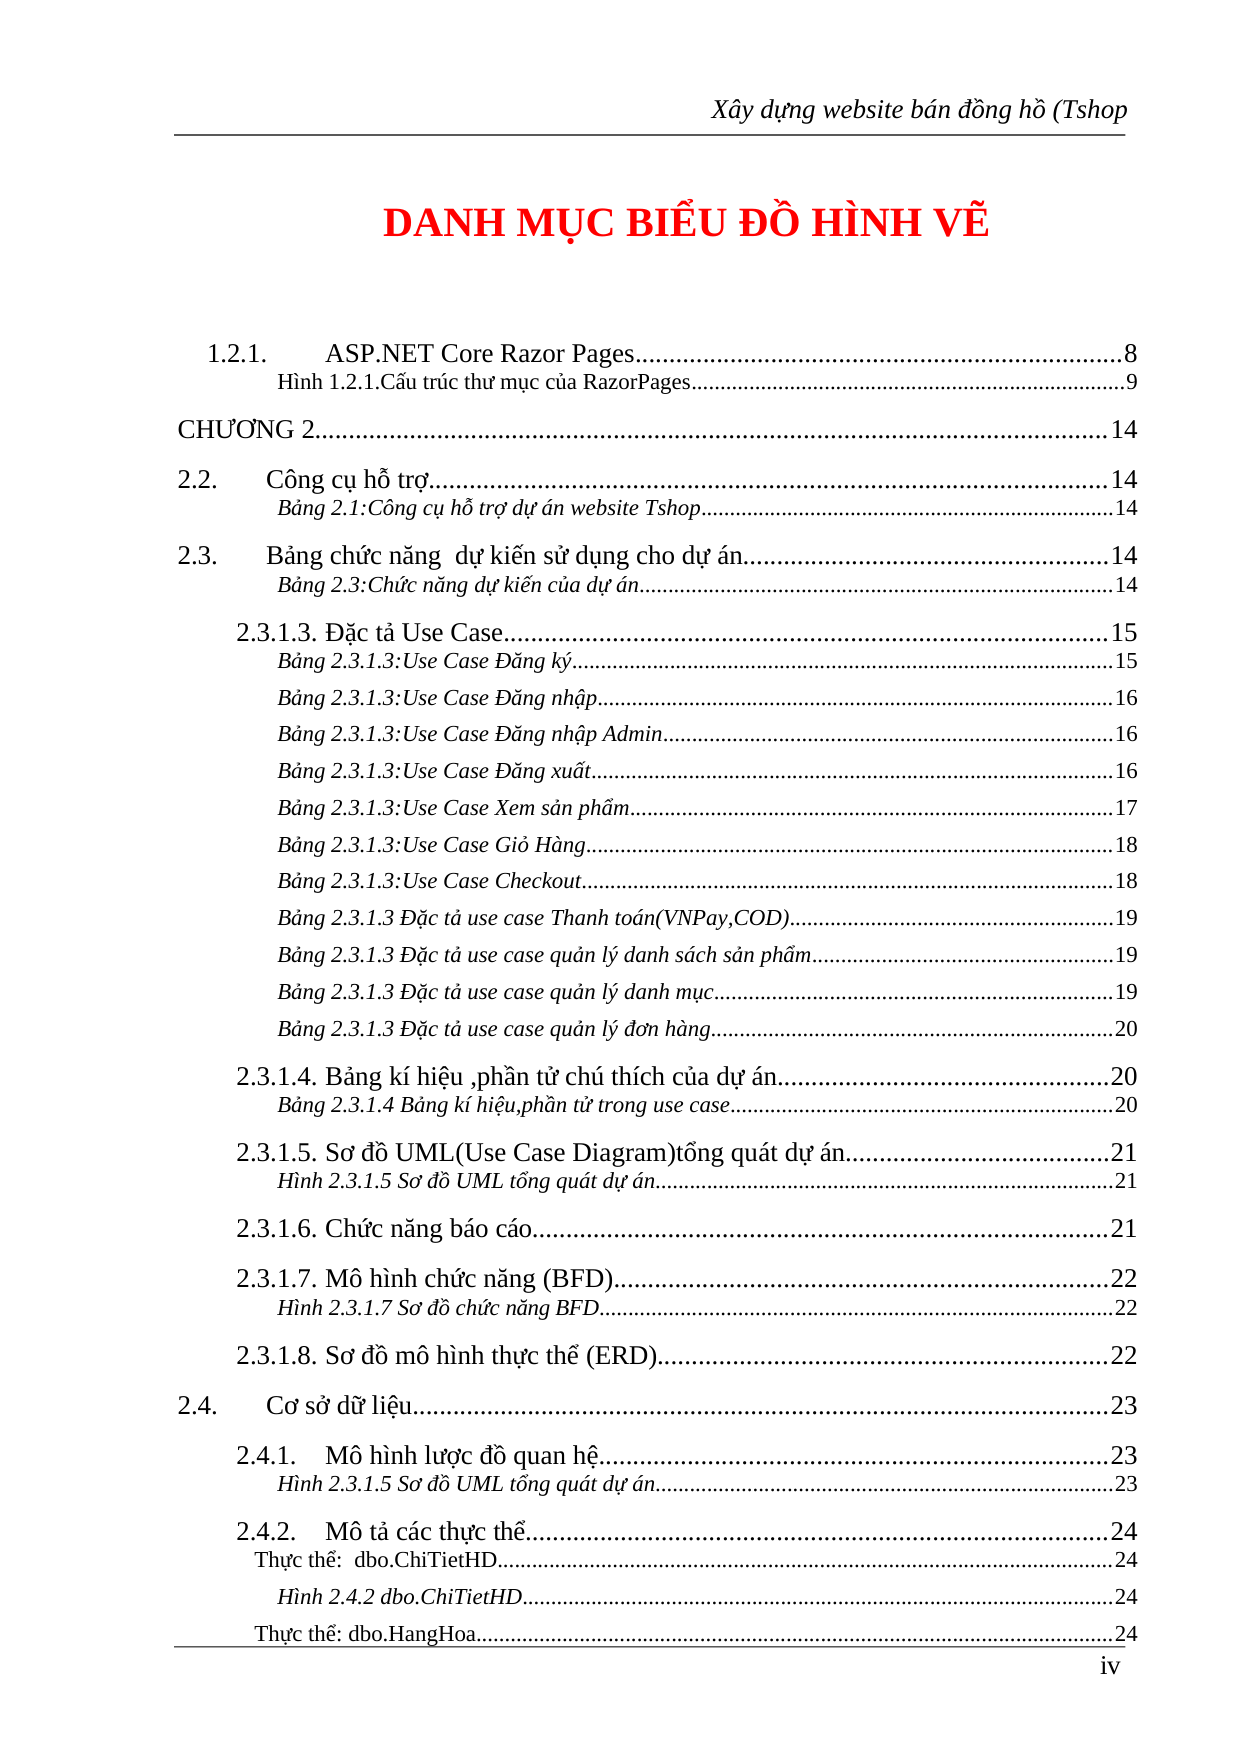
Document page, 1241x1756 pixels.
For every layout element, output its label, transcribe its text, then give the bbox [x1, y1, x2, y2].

text 2.4. Cơ sở dữ liệu 23 [177, 1389, 1138, 1420]
text 2.3.1.5. Sơ đồ UML(Use Case Diagram)tổng quát dự án 21 [236, 1136, 1138, 1167]
text Bảng 2.3.1.3:Use Case Checkout 18 [277, 868, 1138, 894]
text Thực thể: dbo.HangHoa 24 [254, 1620, 1138, 1646]
text Bảng 2.3.1.4 Bảng kí hiệu,phần tử trong use case 20 [277, 1091, 1138, 1117]
text Bảng 2.1:Công cụ hỗ trợ dự án website Tshop 14 [277, 494, 1138, 521]
text 2.2. Công cụ hỗ trợ 14 [177, 463, 1138, 494]
text 2.4.1. Mô hình lược đồ quan hệ 23 [236, 1439, 1138, 1470]
text 2.3.1.8. Sơ đồ mô hình thực thể (ERD) 22 [236, 1339, 1138, 1370]
text Bảng 2.3.1.3:Use Case Xem sản phẩm 17 [277, 794, 1138, 820]
text Bảng 2.3.1.3 Đặc tả use case Thanh toán(VNPay,COD) 19 [277, 904, 1138, 931]
text Bảng 2.3.1.3:Use Case Đăng nhập Admin 16 [277, 721, 1138, 747]
text Bảng 2.3:Chức năng dự kiến của dự án 14 [277, 571, 1138, 597]
text Bảng 2.3.1.3:Use Case Đăng xuất 16 [277, 757, 1138, 784]
text Bảng 2.3.1.3:Use Case Giỏ Hàng 18 [277, 831, 1138, 857]
text CHƯƠNG 2. 14 [177, 413, 1138, 444]
text Hình 2.3.1.7 Sơ đồ chức năng BFD 22 [277, 1294, 1138, 1320]
text Hình 2.3.1.5 Sơ đồ UML tổng quát dự án 21 [277, 1167, 1138, 1194]
text 2.3.1.4. Bảng kí hiệu ,phần tử chú thích của dự án 20 [236, 1060, 1138, 1091]
text Bảng 2.3.1.3 Đặc tả use case quản lý đơn hàng 20 [277, 1015, 1138, 1041]
text 2.4.2. Mô tả các thực thể 24 [236, 1515, 1138, 1546]
text Bảng 2.3.1.3:Use Case Đăng nhập 16 [277, 684, 1138, 710]
text Bảng 2.3.1.3 Đặc tả use case quản lý danh mục 19 [277, 978, 1138, 1004]
subtitle DANH MỤC BIỂU ĐỒ HÌNH VẼ [235, 197, 1138, 245]
text 2.3.1.7. Mô hình chức năng (BFD) 22 [236, 1263, 1138, 1294]
text Thực thể: dbo.ChiTietHD 24 [254, 1546, 1138, 1573]
text Bảng 2.3.1.3:Use Case Đăng ký 15 [277, 647, 1138, 673]
text Hình 2.4.2 dbo.ChiTietHD 24 [277, 1583, 1138, 1609]
text 2.3. Bảng chức năng dự kiến sử dụng cho dự án 14 [177, 539, 1138, 571]
text 1.2.1. ASP.NET Core Razor Pages 8 [207, 337, 1138, 368]
text 2.3.1.6. Chức năng báo cáo 21 [236, 1213, 1138, 1244]
text Bảng 2.3.1.3 Đặc tả use case quản lý danh sách sản phẩm 19 [277, 941, 1138, 967]
text Hình 1.2.1.Cấu trúc thư mục của RazorPages 9 [277, 368, 1138, 394]
text Hình 2.3.1.5 Sơ đồ UML tổng quát dự án 23 [277, 1470, 1138, 1496]
text 2.3.1.3. Đặc tả Use Case 15 [236, 616, 1138, 647]
